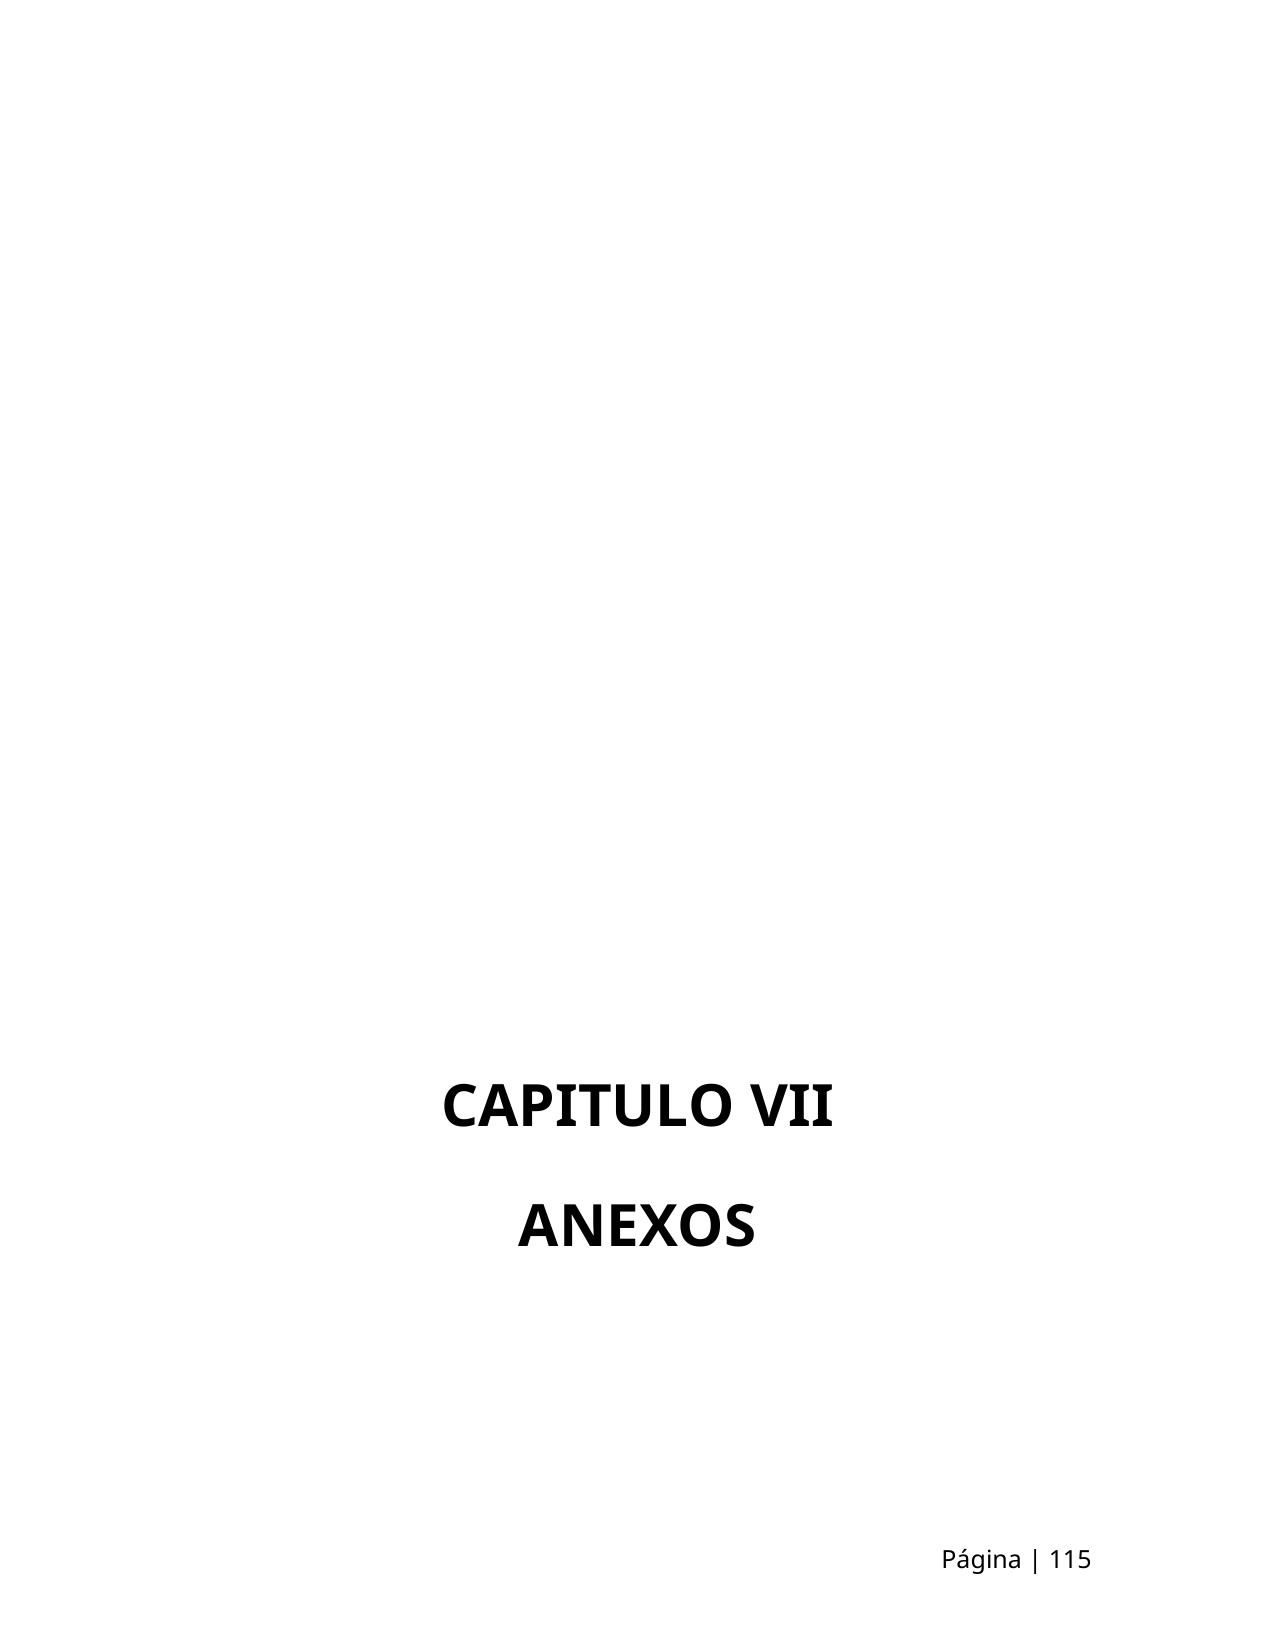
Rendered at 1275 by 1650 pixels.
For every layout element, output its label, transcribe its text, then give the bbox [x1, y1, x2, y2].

subtitle CAPITULO VII ANEXOS [177, 1064, 1098, 1263]
